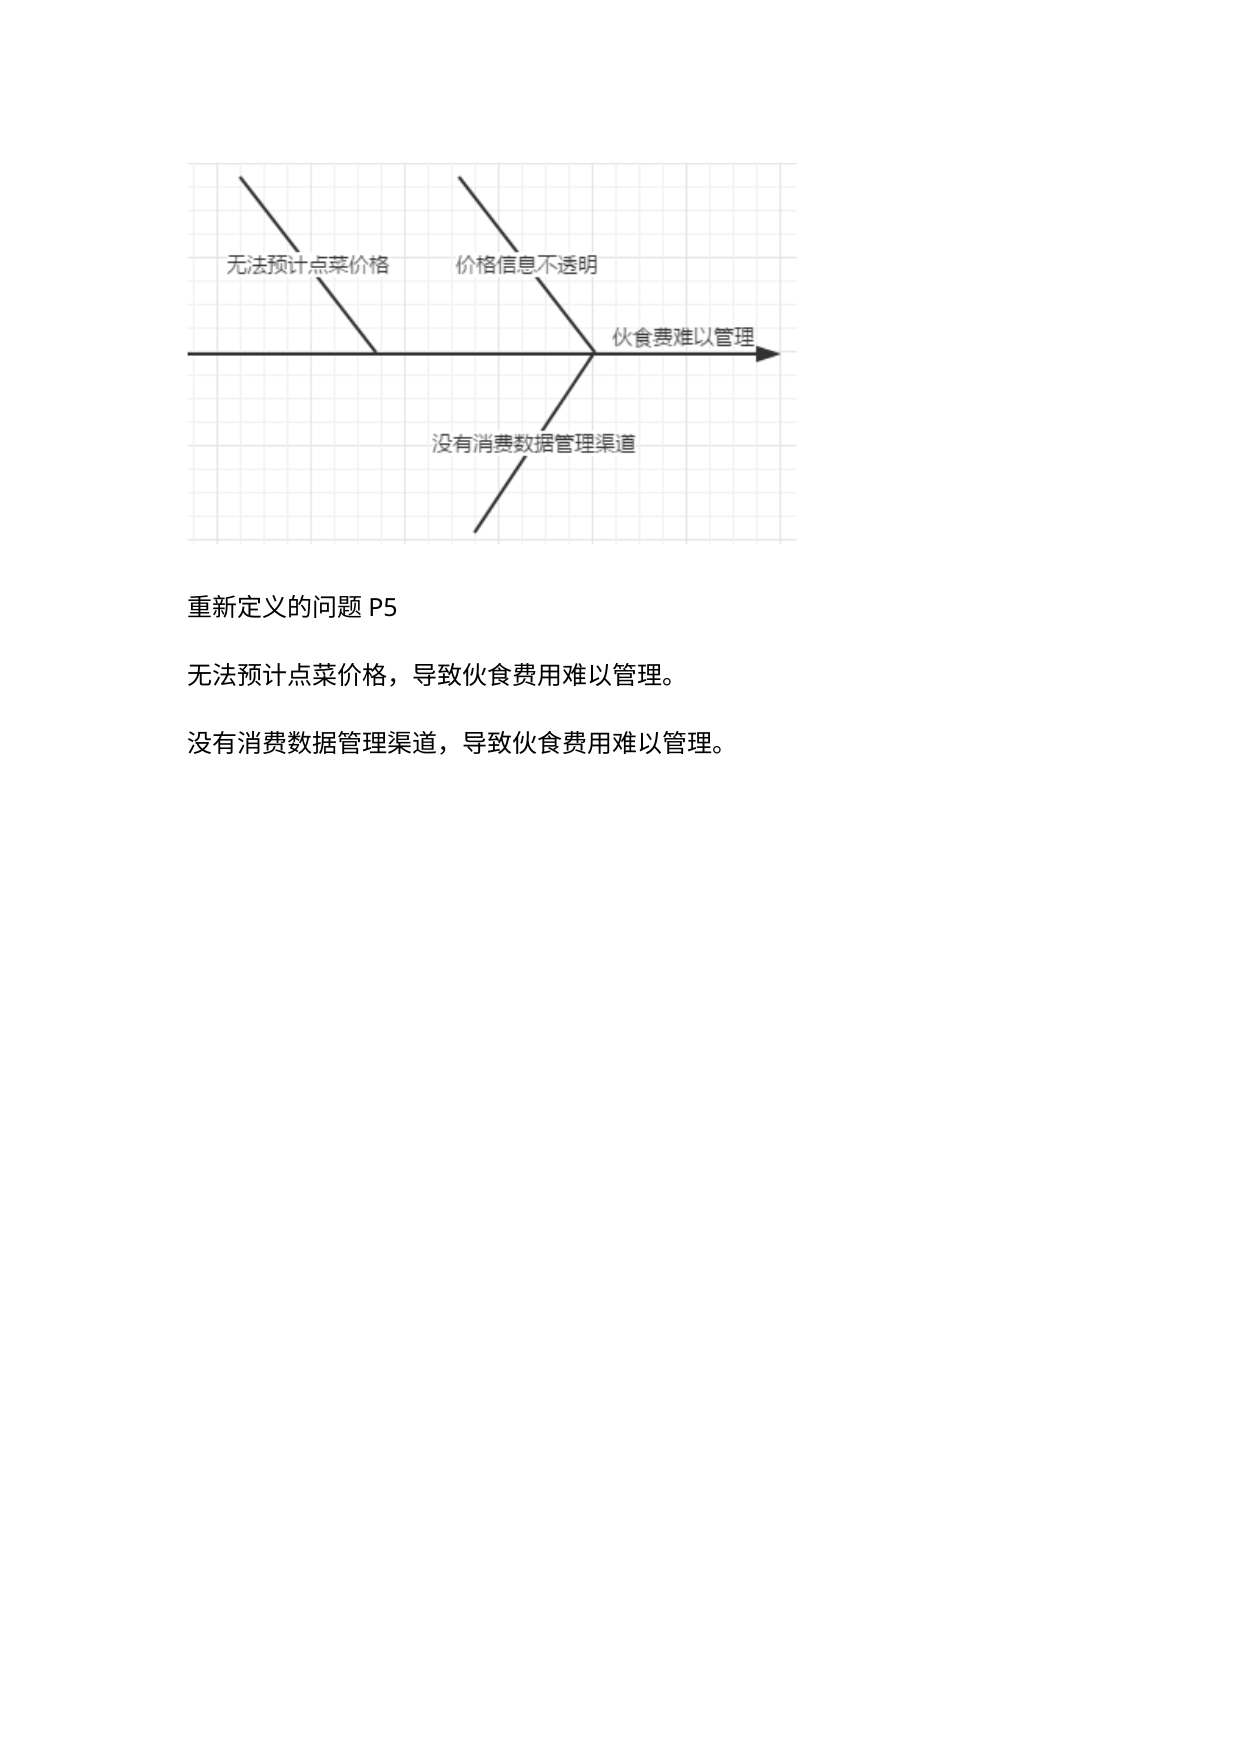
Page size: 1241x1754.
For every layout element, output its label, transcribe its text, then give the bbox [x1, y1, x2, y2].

picture [187, 163, 797, 544]
text 无法预计点菜价格，导致伙食费用难以管理。 [187, 639, 1053, 707]
text 没有消费数据管理渠道，导致伙食费用难以管理。 [187, 707, 1053, 775]
text 重新定义的问题 P5 [187, 571, 1053, 639]
